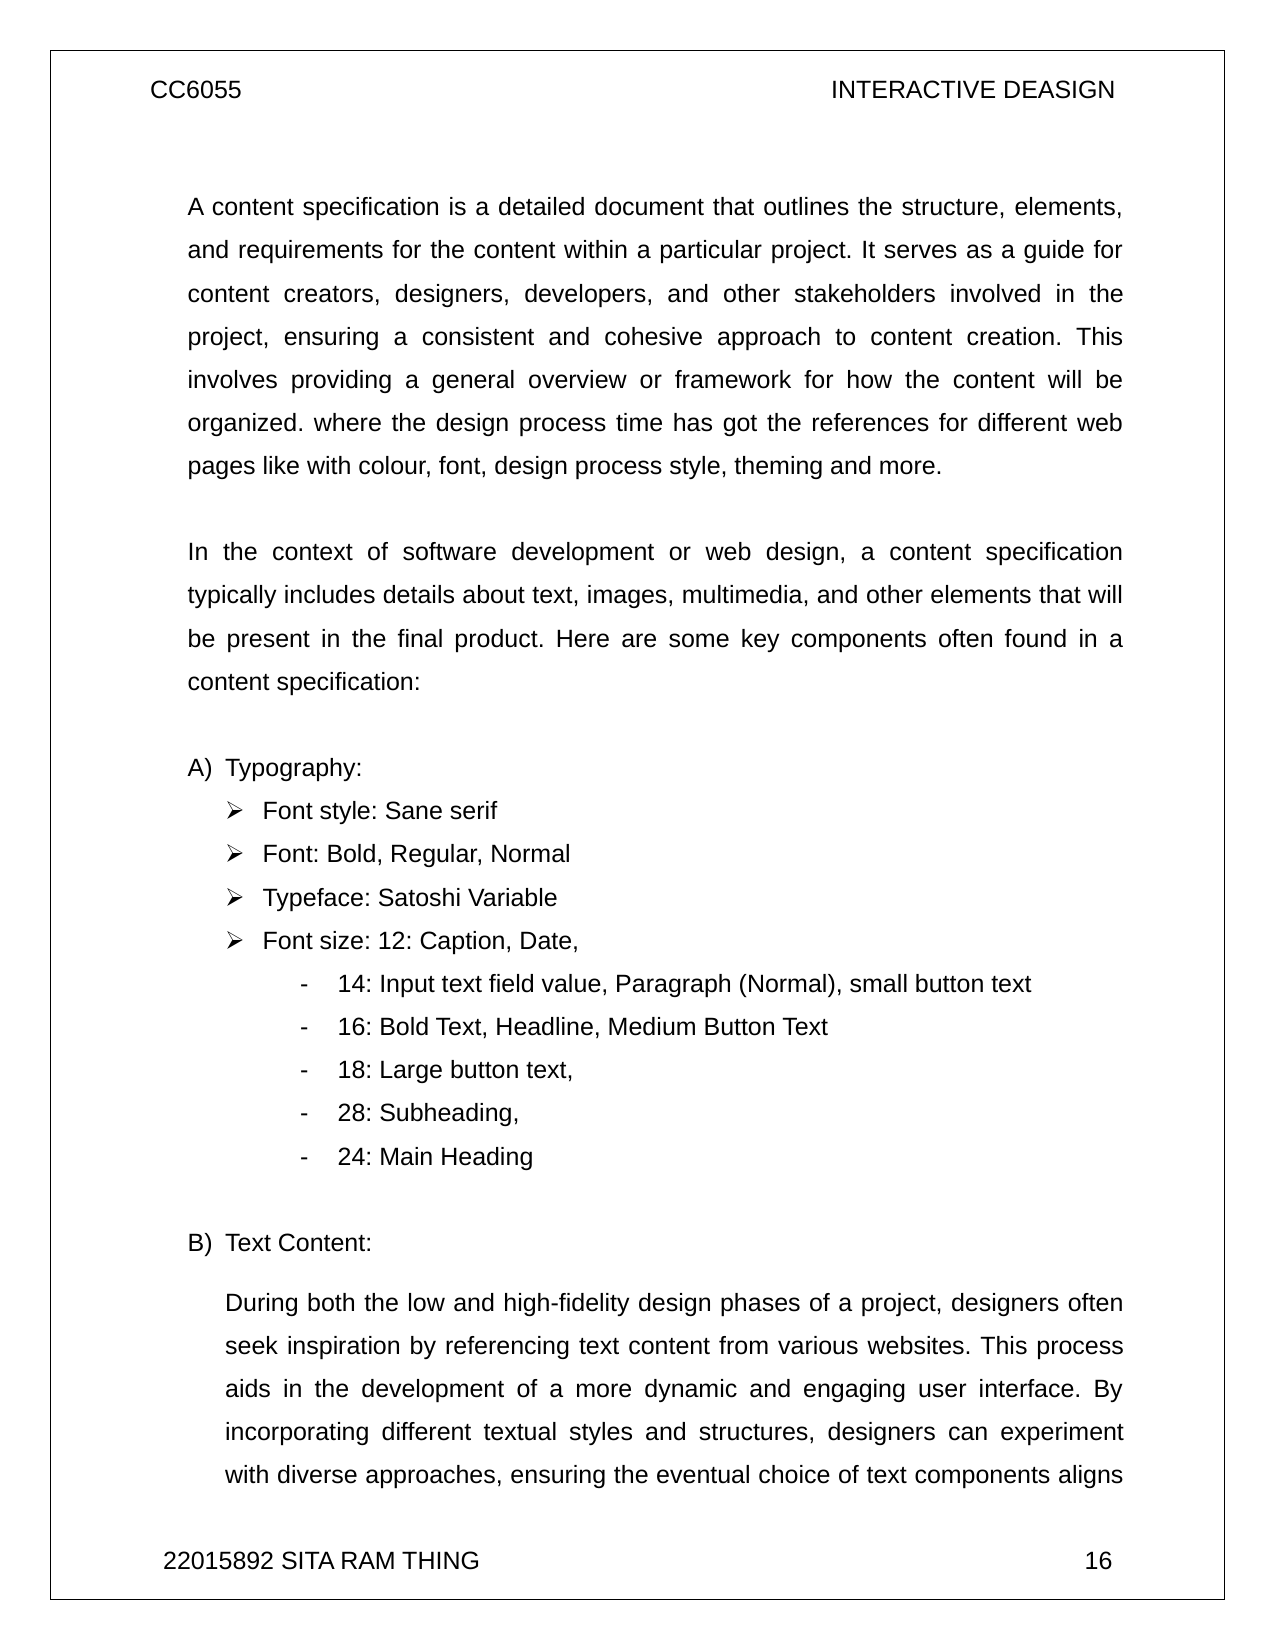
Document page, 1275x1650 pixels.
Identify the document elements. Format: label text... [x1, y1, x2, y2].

list In the context of software development or web design, a content specification typically includes details about text, images, multimedia, and other elements that will be present in the final product. Here are some key components often found in a content specification: [187, 537, 1125, 696]
list Typeface: Satoshi Variable [225, 883, 1125, 911]
list Font: Bold, Regular, Normal [225, 839, 1125, 868]
list 16: Bold Text, Headline, Medium Button Text [300, 1012, 1125, 1041]
list 14: Input text field value, Paragraph (Normal), small button text [300, 969, 1125, 998]
list Font size: 12: Caption, Date, [225, 926, 1125, 955]
list Typography: [187, 753, 1125, 782]
list 24: Main Heading [300, 1142, 1125, 1170]
list 28: Subheading, [300, 1098, 1125, 1127]
list 18: Large button text, [300, 1055, 1125, 1084]
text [225, 1288, 1125, 1489]
list A content specification is a detailed document that outlines the structure, elements, and requirements for the content within a particular project. It serves as a guide for content creators, designers, developers, and other stakeholders involved in the project, ensuring a consistent and cohesive approach to content creation. This involves providing a general overview or framework for how the content will be organized. where the design process time has got the references for different web pages like with colour, font, design process style, theming and more. [187, 150, 1125, 480]
list Font style: Sane serif [225, 796, 1125, 825]
list Text Content: [187, 1228, 1125, 1257]
